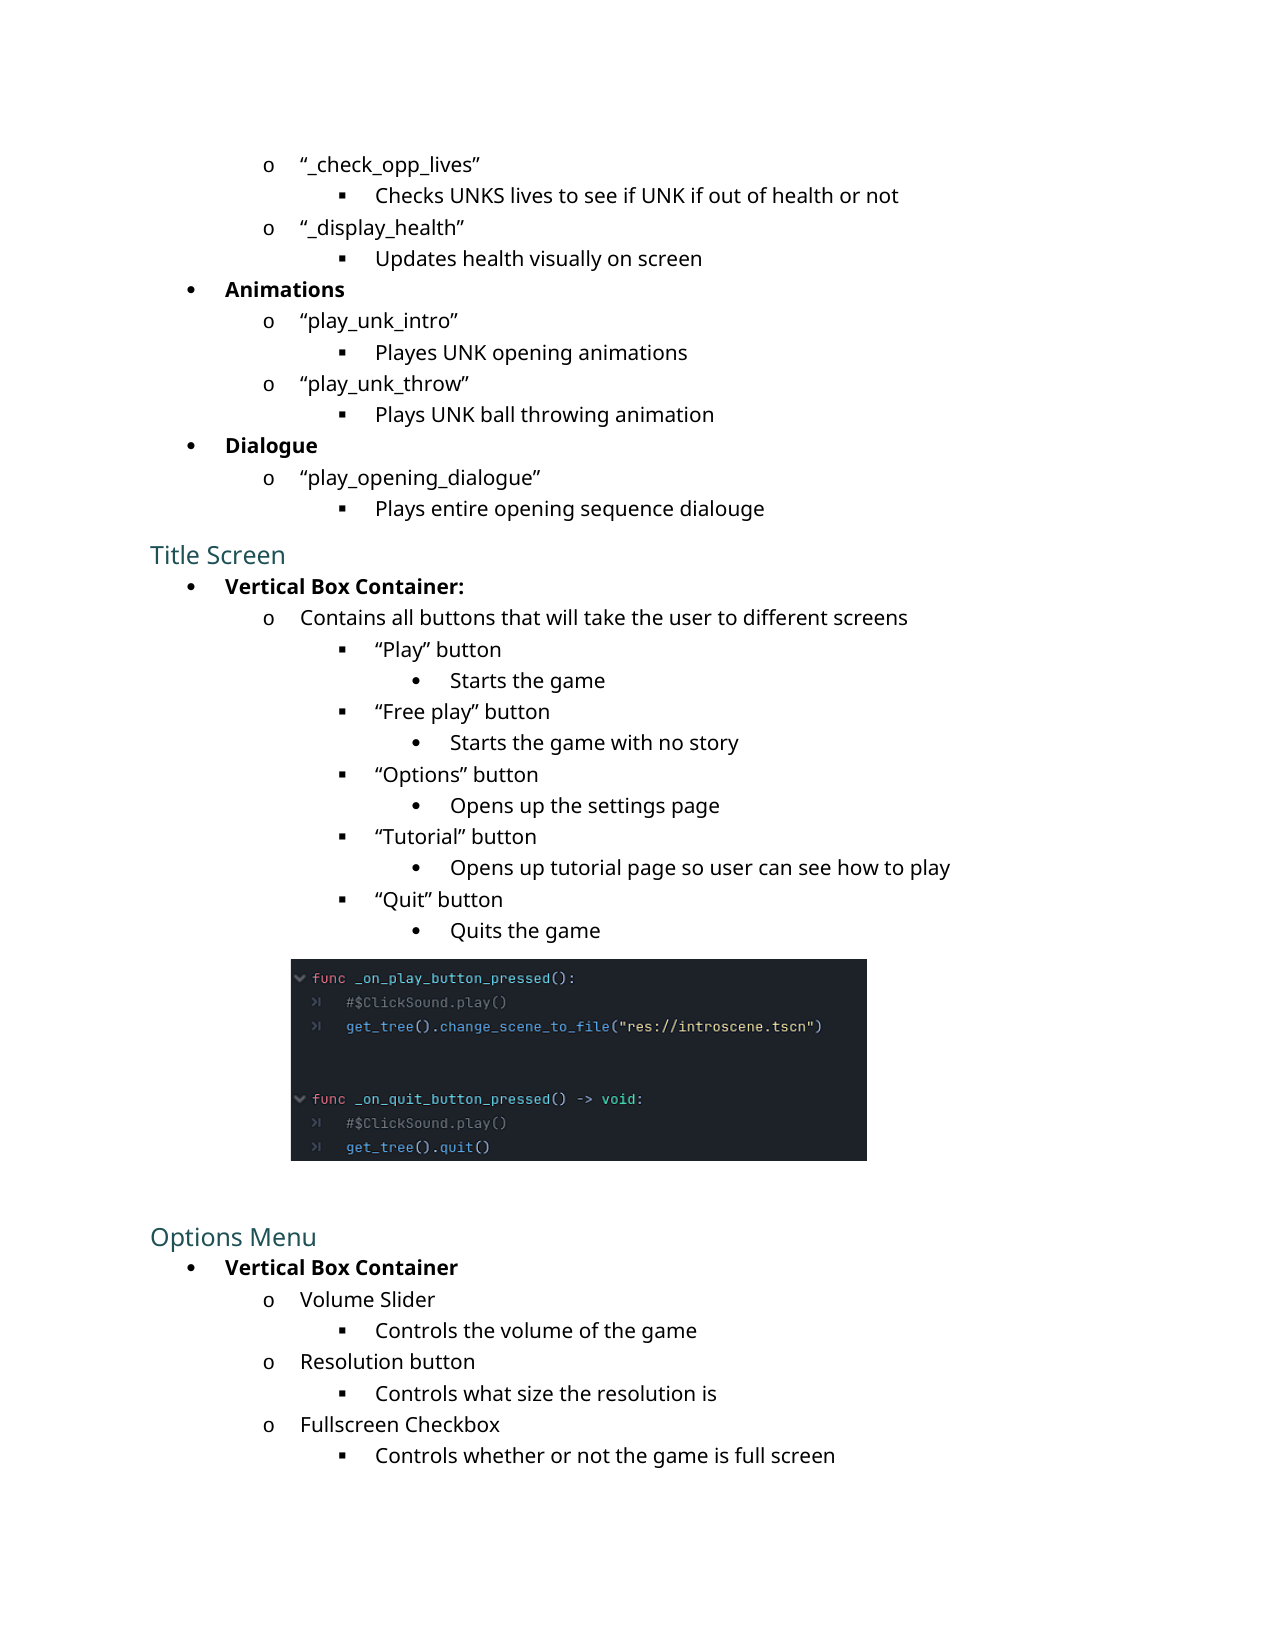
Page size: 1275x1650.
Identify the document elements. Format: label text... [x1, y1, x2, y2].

list Starts the game [412, 666, 1125, 694]
list “Options” button [337, 760, 1125, 788]
list “_display_health” [262, 213, 1125, 241]
list Plays entire opening sequence dialouge [337, 494, 1125, 523]
subtitle Title Screen [150, 538, 1125, 572]
list Opens up tutorial page so user can see how to play [412, 853, 1125, 882]
list Controls the volume of the game [337, 1316, 1125, 1344]
list Playes UNK opening animations [337, 338, 1125, 366]
list “play_opening_dialogue” [262, 463, 1125, 491]
list “Tutorial” button [337, 822, 1125, 851]
list Vertical Box Container: [187, 572, 1125, 601]
list Quits the game [412, 916, 1125, 944]
list Opens up the settings page [412, 791, 1125, 819]
list Fullscreen Checkbox [262, 1410, 1125, 1438]
list “Free play” button [337, 697, 1125, 726]
list “play_unk_intro” [262, 306, 1125, 335]
list Controls what size the resolution is [337, 1379, 1125, 1407]
list Dialogue [187, 432, 1125, 460]
list Checks UNKS lives to see if UNK if out of health or not [337, 181, 1125, 210]
list Resolution button [262, 1347, 1125, 1376]
subtitle Options Menu [150, 1219, 1125, 1253]
list Volume Slider [262, 1285, 1125, 1313]
list Contains all buttons that will take the user to different screens [262, 603, 1125, 632]
list “_check_opp_lives” [262, 150, 1125, 178]
list Controls whether or not the game is full screen [337, 1441, 1125, 1470]
list “Quit” button [337, 885, 1125, 913]
list Vertical Box Container [187, 1253, 1125, 1282]
list Plays UNK ball throwing animation [337, 400, 1125, 429]
list “play_unk_throw” [262, 369, 1125, 398]
list Starts the game with no story [412, 728, 1125, 757]
list “Play” button [337, 635, 1125, 663]
list Animations [187, 275, 1125, 304]
list Updates health visually on screen [337, 244, 1125, 272]
